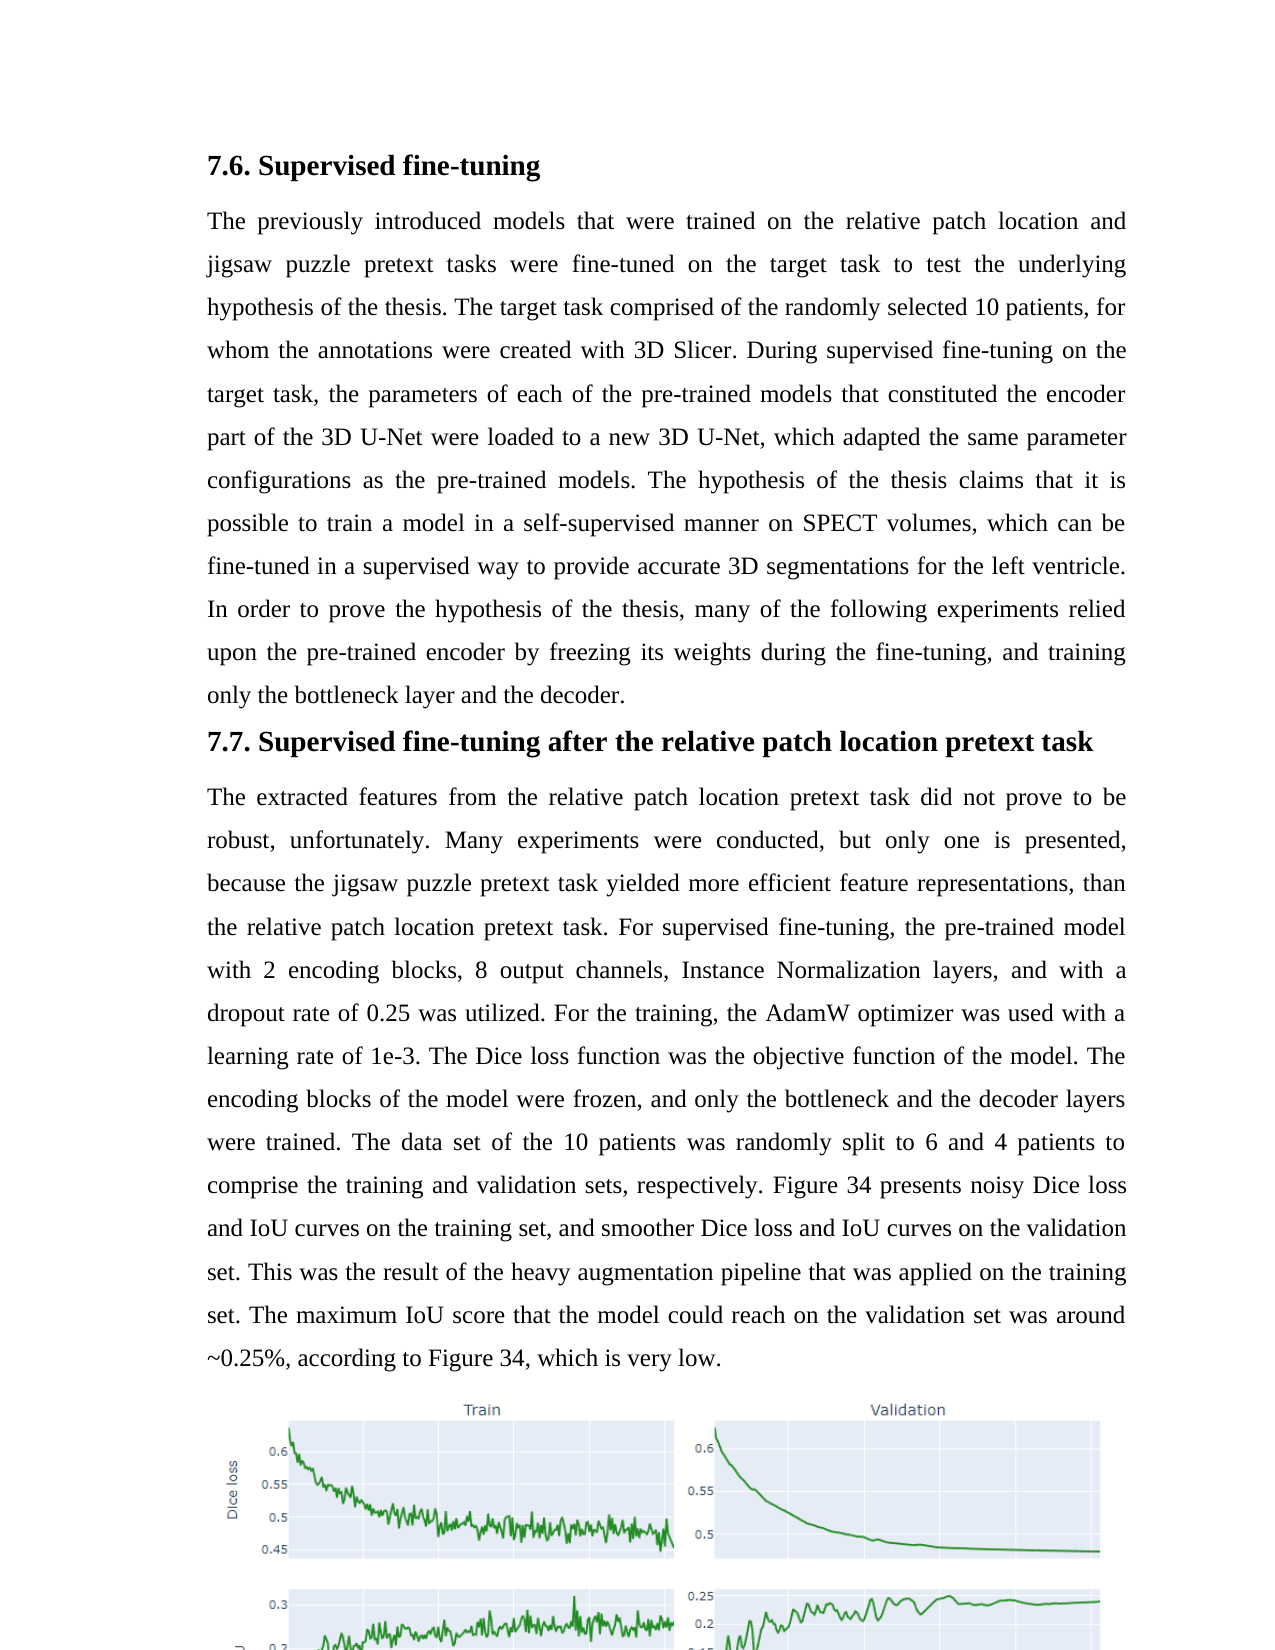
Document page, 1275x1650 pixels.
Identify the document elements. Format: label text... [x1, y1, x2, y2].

subtitle 7.6. Supervised fine-tuning [207, 148, 1127, 181]
picture [221, 1393, 1113, 1650]
text The previously introduced models that were trained on the relative patch location and jigsaw puzzle pretext tasks were fine-tuned on the target task to test the underlying hypothesis of the thesis. The target task comprised of the randomly selected 10 patients, for whom the annotations were created with 3D Slicer. During supervised fine-tuning on the target task, the parameters of each of the pre-trained models that constituted the encoder part of the 3D U-Net were loaded to a new 3D U-Net, which adapted the same parameter configurations as the pre-trained models. The hypothesis of the thesis claims that it is possible to train a model in a self-supervised manner on SPECT volumes, which can be fine-tuned in a supervised way to provide accurate 3D segmentations for the left ventricle. In order to prove the hypothesis of the thesis, many of the following experiments relied upon the pre-trained encoder by freezing its weights during the fine-tuning, and training only the bottleneck layer and the decoder. [207, 206, 1127, 709]
subtitle 7.7. Supervised fine-tuning after the relative patch location pretext task [207, 724, 1127, 757]
